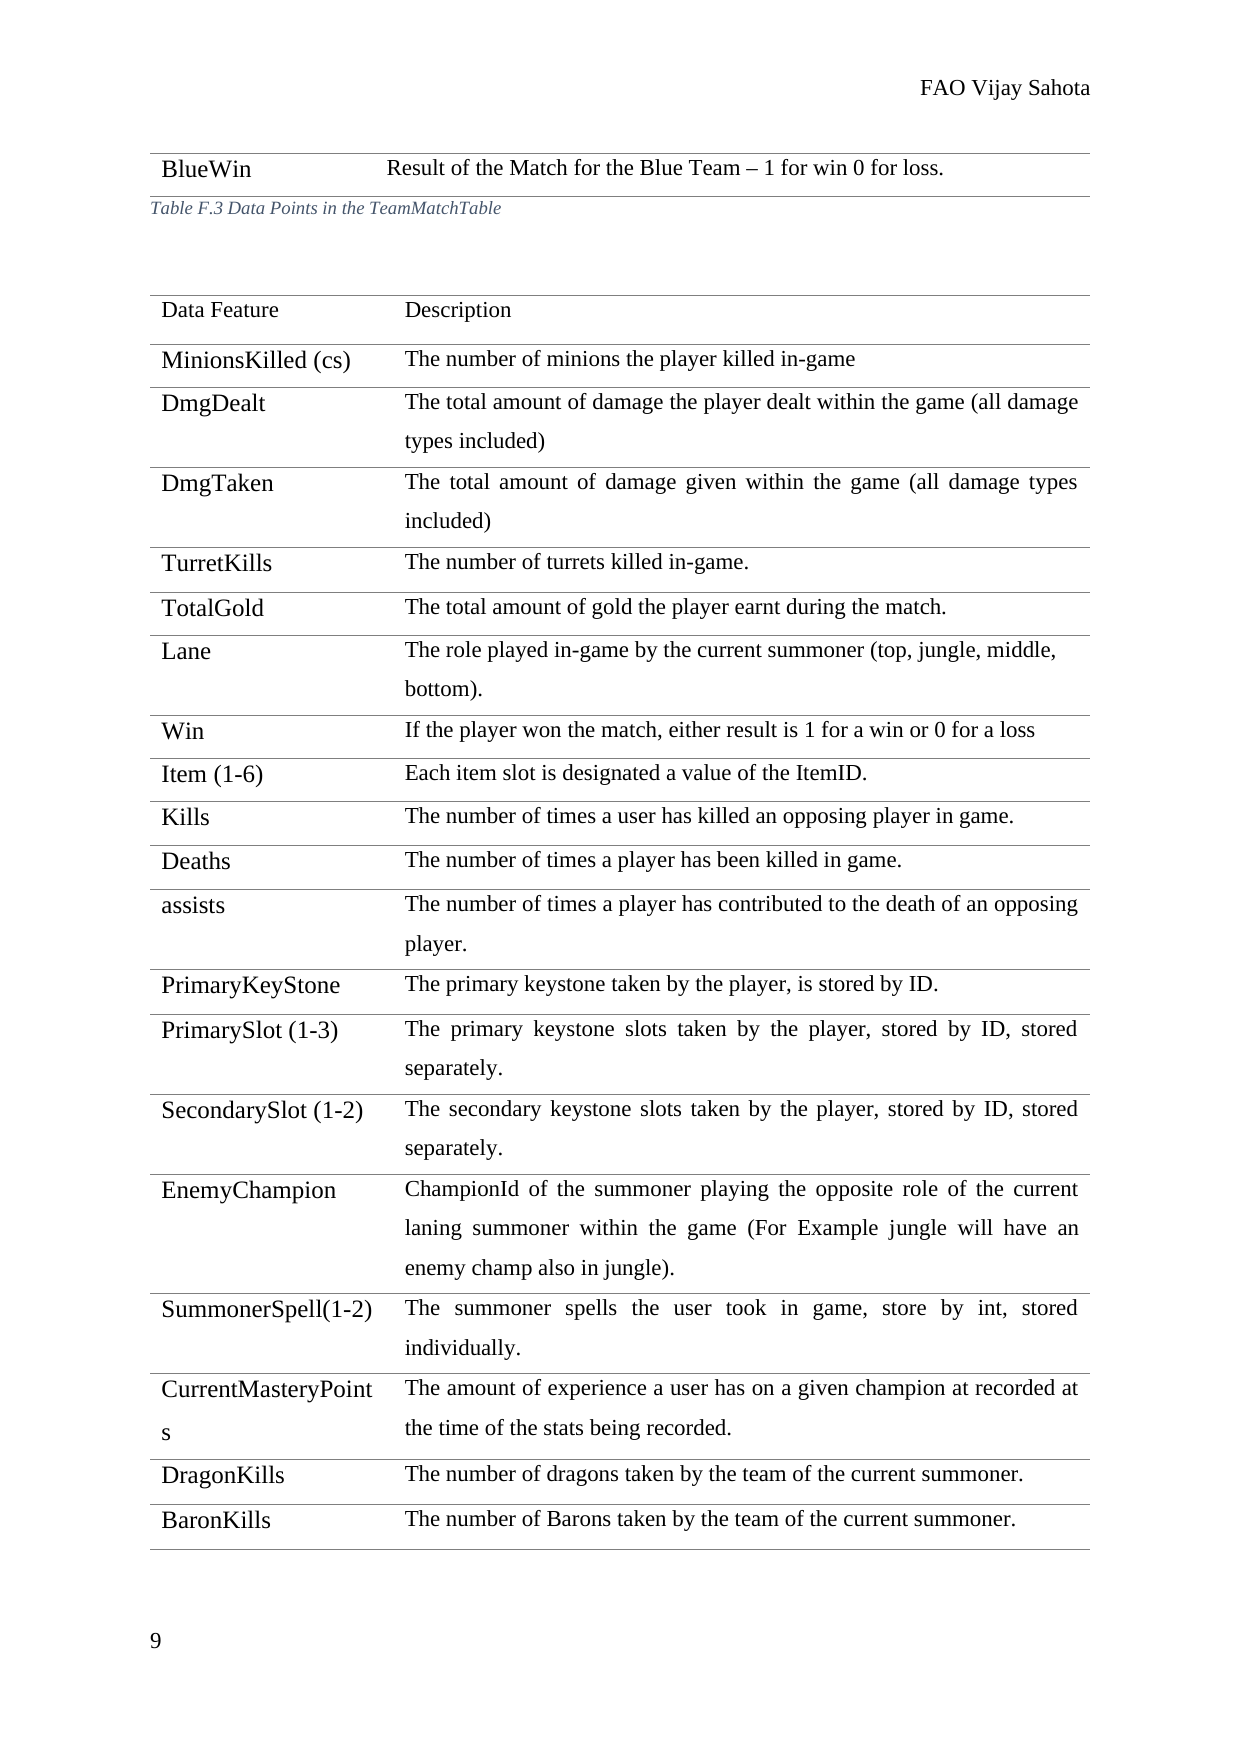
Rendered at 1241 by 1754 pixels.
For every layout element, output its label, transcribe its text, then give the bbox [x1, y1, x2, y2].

table_cell The total amount of gold the player earnt during the match. [393, 593, 1090, 635]
table_cell The number of times a player has been killed in game. [393, 846, 1090, 889]
table_cell Kills [150, 802, 393, 845]
table_cell The role played in-game by the current summoner (top, jungle, middle, bottom). [393, 636, 1090, 715]
table_cell MinionsKilled (cs) [150, 345, 393, 387]
table_cell PrimarySlot (1-3) [150, 1015, 393, 1094]
table_cell The primary keystone taken by the player, is stored by ID. [393, 970, 1090, 1014]
table_header Description [393, 296, 1090, 344]
table_cell The total amount of damage given within the game (all damage types included) [393, 468, 1090, 547]
table_cell assists [150, 890, 393, 969]
table_cell Win [150, 716, 393, 758]
table_cell The number of Barons taken by the team of the current summoner. [393, 1505, 1090, 1548]
table_cell BaronKills [150, 1505, 393, 1548]
table_cell The number of times a player has contributed to the death of an opposing player. [393, 890, 1090, 969]
table_cell Deaths [150, 846, 393, 889]
table_cell The total amount of damage the player dealt within the game (all damage types included) [393, 388, 1090, 467]
table_cell Item (1-6) [150, 759, 393, 801]
table_cell BlueWin [150, 154, 375, 196]
table_cell Result of the Match for the Blue Team – 1 for win 0 for loss. [375, 154, 1090, 196]
table_cell SummonerSpell(1-2) [150, 1294, 393, 1373]
table_cell Each item slot is designated a value of the ItemID. [393, 759, 1090, 801]
table_cell The secondary keystone slots taken by the player, stored by ID, stored separately. [393, 1095, 1090, 1174]
table_cell TurretKills [150, 548, 393, 592]
table_cell DmgTaken [150, 468, 393, 547]
table_cell The amount of experience a user has on a given champion at recorded at the time of the stats being recorded. [393, 1374, 1090, 1459]
table_cell SecondarySlot (1-2) [150, 1095, 393, 1174]
table_cell The number of turrets killed in-game. [393, 548, 1090, 592]
table_cell If the player won the match, either result is 1 for a win or 0 for a loss [393, 716, 1090, 758]
table_cell ChampionId of the summoner playing the opposite role of the current laning summoner within the game (For Example jungle will have an enemy champ also in jungle). [393, 1175, 1090, 1293]
table_cell PrimaryKeyStone [150, 970, 393, 1014]
table_cell DmgDealt [150, 388, 393, 467]
table_cell The primary keystone slots taken by the player, stored by ID, stored separately. [393, 1015, 1090, 1094]
table_header Data Feature [150, 296, 393, 344]
table_cell The number of dragons taken by the team of the current summoner. [393, 1460, 1090, 1504]
table_cell DragonKills [150, 1460, 393, 1504]
table_cell CurrentMasteryPoints [150, 1374, 393, 1459]
table_cell EnemyChampion [150, 1175, 393, 1293]
table_cell The summoner spells the user took in game, store by int, stored individually. [393, 1294, 1090, 1373]
table_cell The number of minions the player killed in-game [393, 345, 1090, 387]
table_cell The number of times a user has killed an opposing player in game. [393, 802, 1090, 845]
table_cell Lane [150, 636, 393, 715]
table_cell TotalGold [150, 593, 393, 635]
